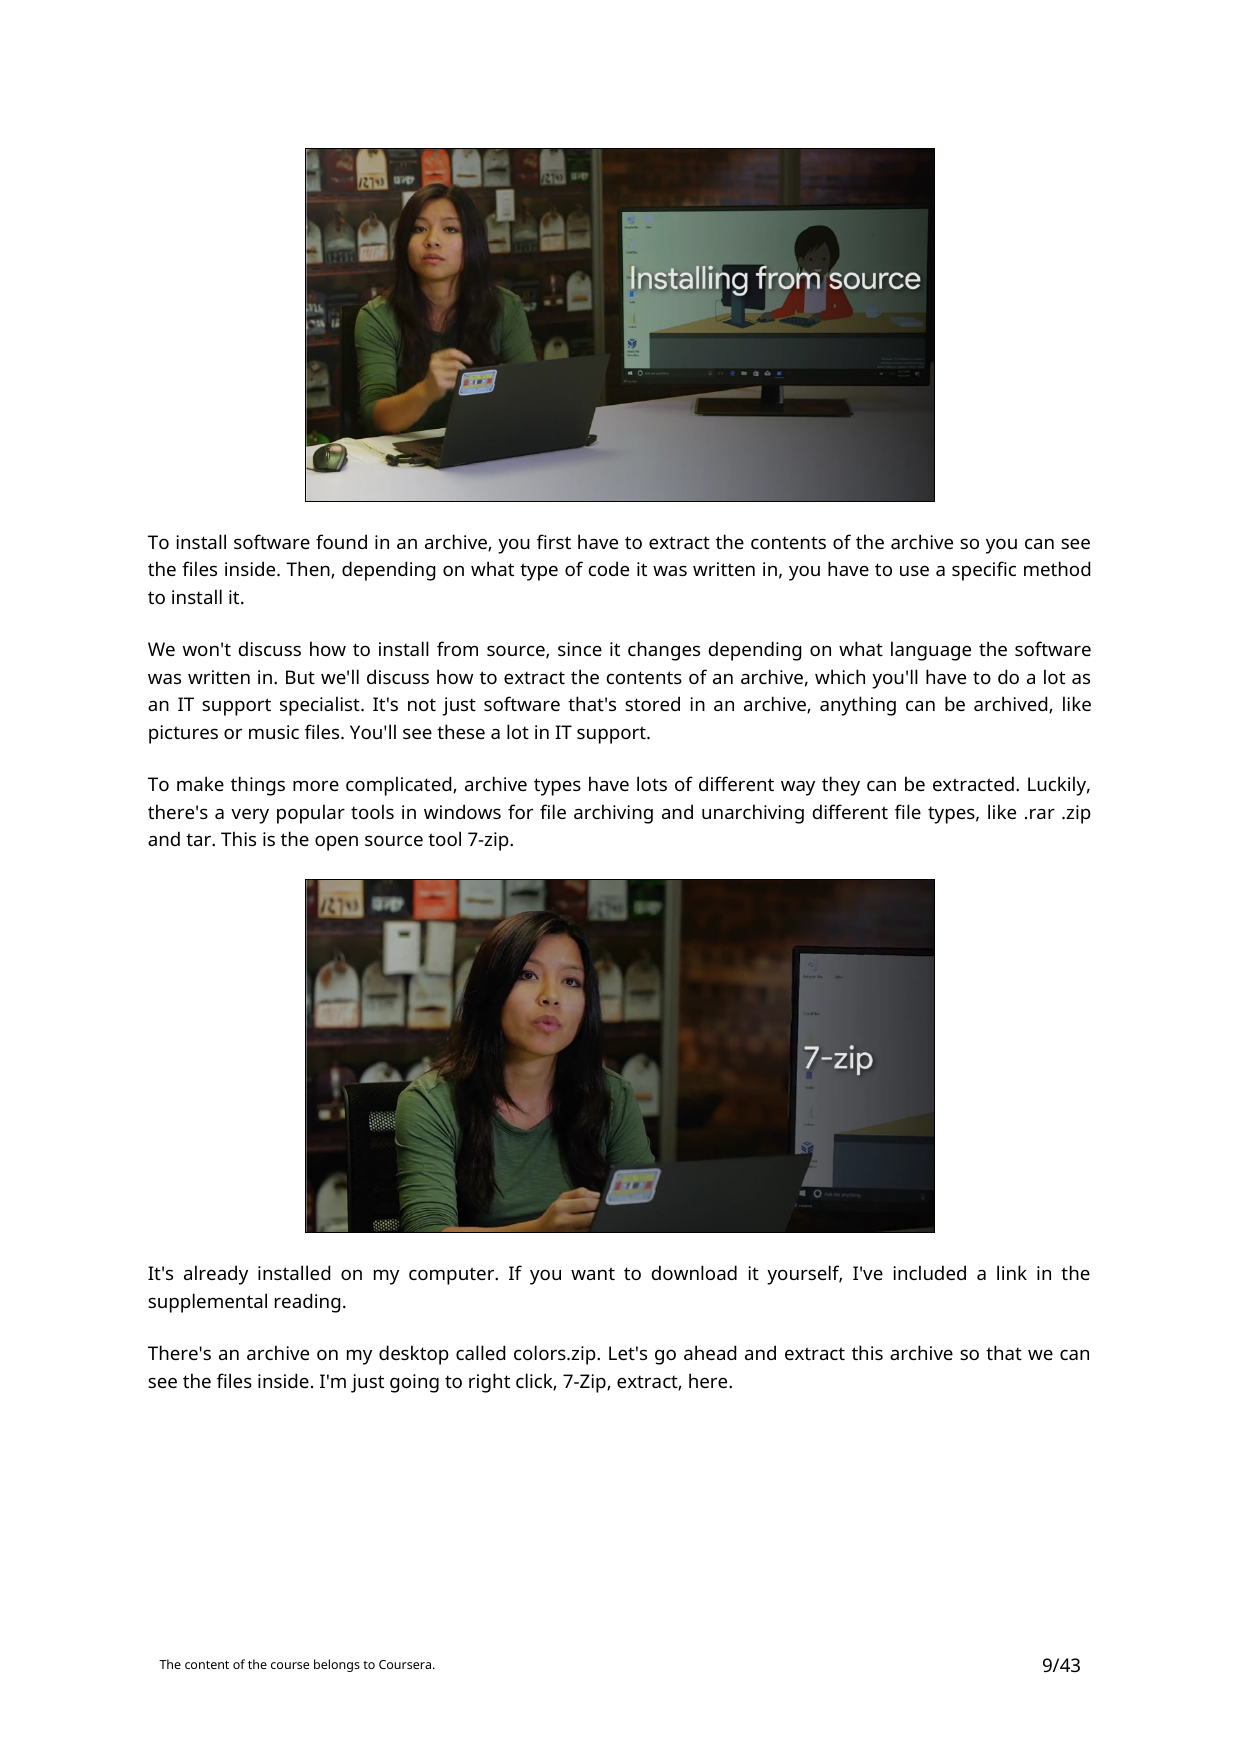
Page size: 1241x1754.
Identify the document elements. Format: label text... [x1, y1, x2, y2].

text It's already installed on my computer. If you want to download it yourself, I've included a link in the supplemental reading. [148, 1261, 1093, 1313]
picture [306, 149, 934, 501]
text We won't discuss how to install from source, since it changes depending on what language the software was written in. But we'll discuss how to extract the contents of an archive, which you'll have to do a lot as an IT support specialist. It's not just software that's stored in an archive, anything can be archived, like pictures or music files. You'll see these a lot in IT support. [148, 637, 1093, 744]
picture [306, 880, 934, 1232]
text To make things more complicated, archive types have lots of different way they can be extracted. Luckily, there's a very popular tools in windows for file archiving and unarchiving different file types, like .rar .zip and tar. This is the open source tool 7-zip. [148, 772, 1093, 852]
text To install software found in an archive, you first have to extract the contents of the archive so you can see the files inside. Then, depending on what type of code it was written in, you have to use a specific method to install it. [148, 529, 1093, 609]
text There's an archive on my desktop called colors.zip. Let's go ahead and extract this archive so that we can see the files inside. I'm just going to right click, 7-Zip, extract, here. [148, 1341, 1093, 1393]
